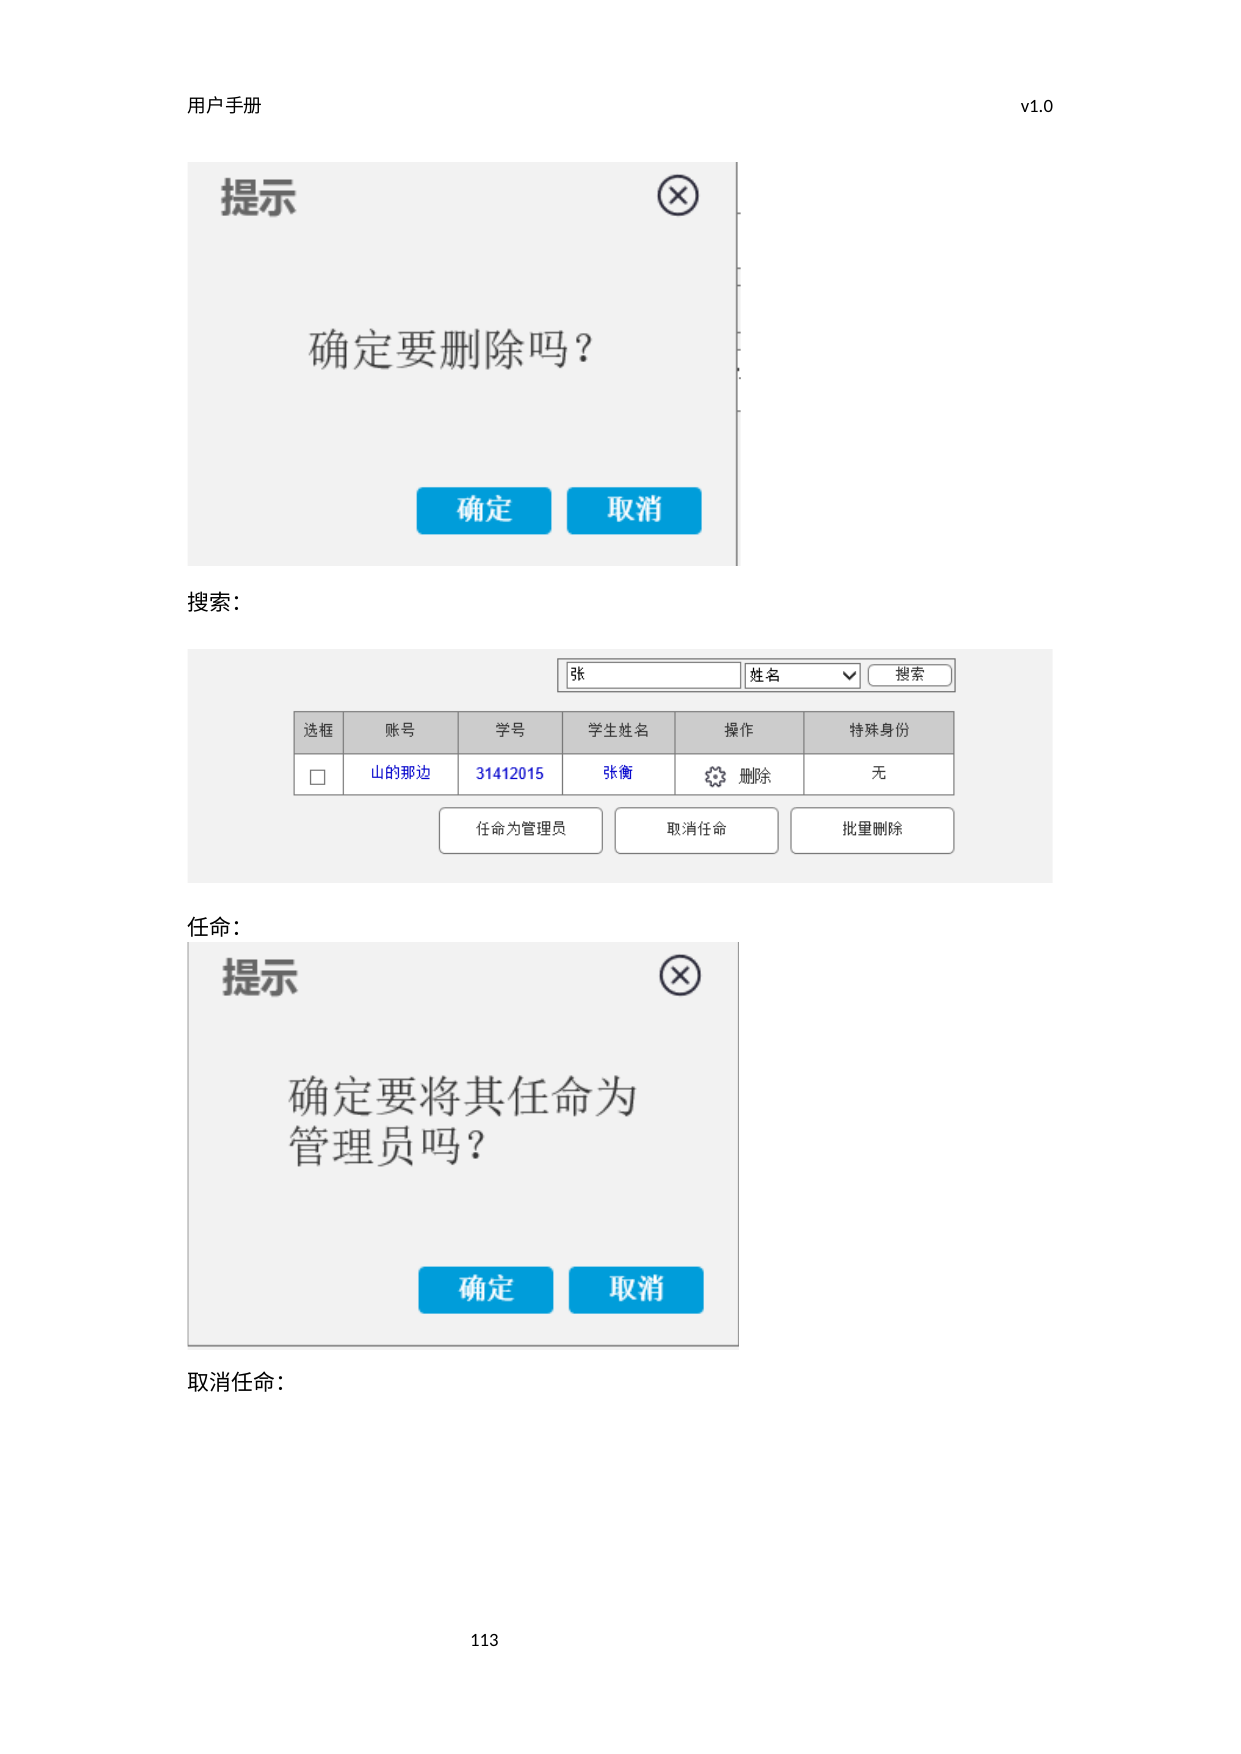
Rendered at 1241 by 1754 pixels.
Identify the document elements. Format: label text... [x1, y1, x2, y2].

text 任命： [187, 909, 1053, 942]
picture [187, 649, 1053, 883]
picture [187, 162, 741, 566]
text 搜索： [187, 584, 1053, 617]
text 取消任命： [187, 1364, 1053, 1397]
picture [187, 942, 739, 1350]
